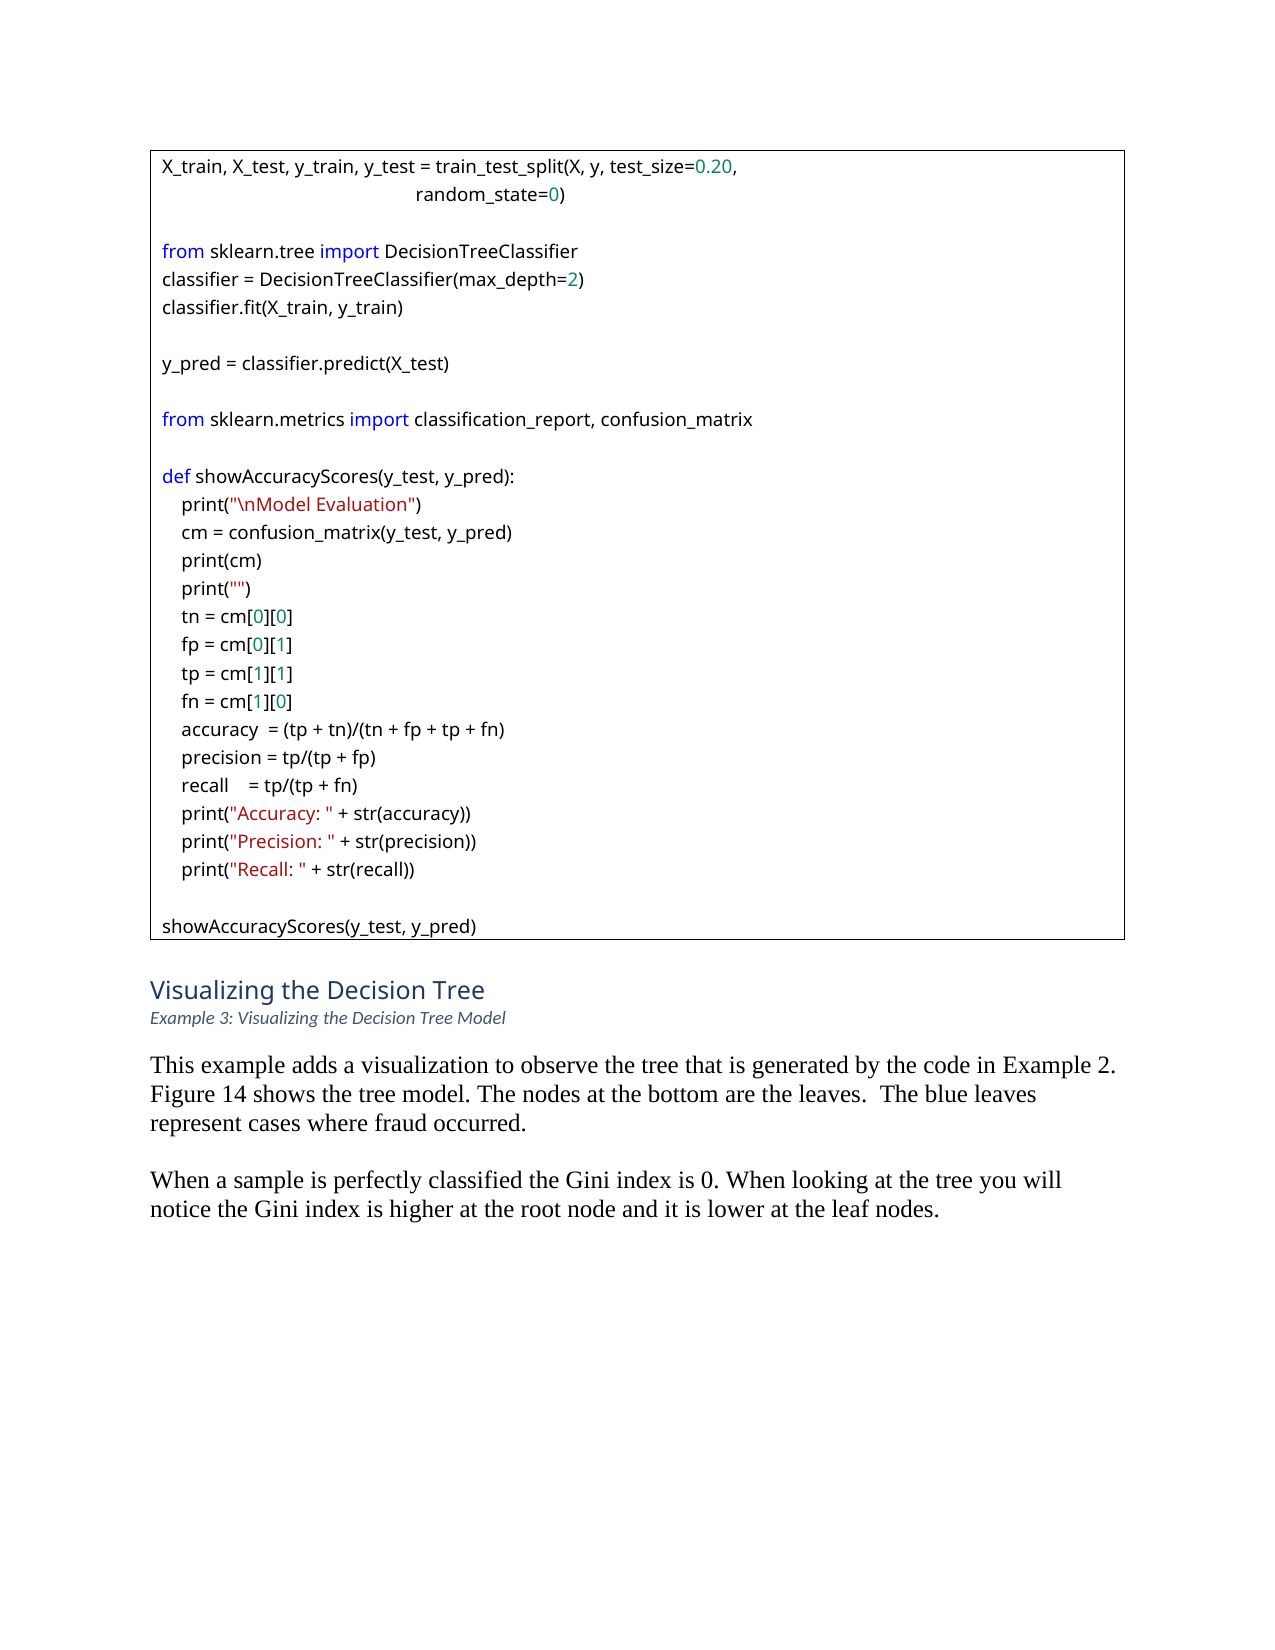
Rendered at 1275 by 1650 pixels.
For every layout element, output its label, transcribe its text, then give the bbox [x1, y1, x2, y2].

subtitle Visualizing the Decision Tree [150, 972, 1125, 1007]
text When a sample is perfectly classified the Gini index is 0. When looking at the tree you will notice the Gini index is higher at the root node and it is lower at the leaf nodes. [150, 1165, 1125, 1223]
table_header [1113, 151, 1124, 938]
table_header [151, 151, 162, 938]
text This example adds a visualization to observe the tree that is generated by the code in Example 2. Figure 14 shows the tree model. The nodes at the bottom are the leaves. The blue leaves represent cases where fraud occurred. [150, 1050, 1125, 1137]
text Example 3: Visualizing the Decision Tree Model [150, 1007, 1125, 1029]
